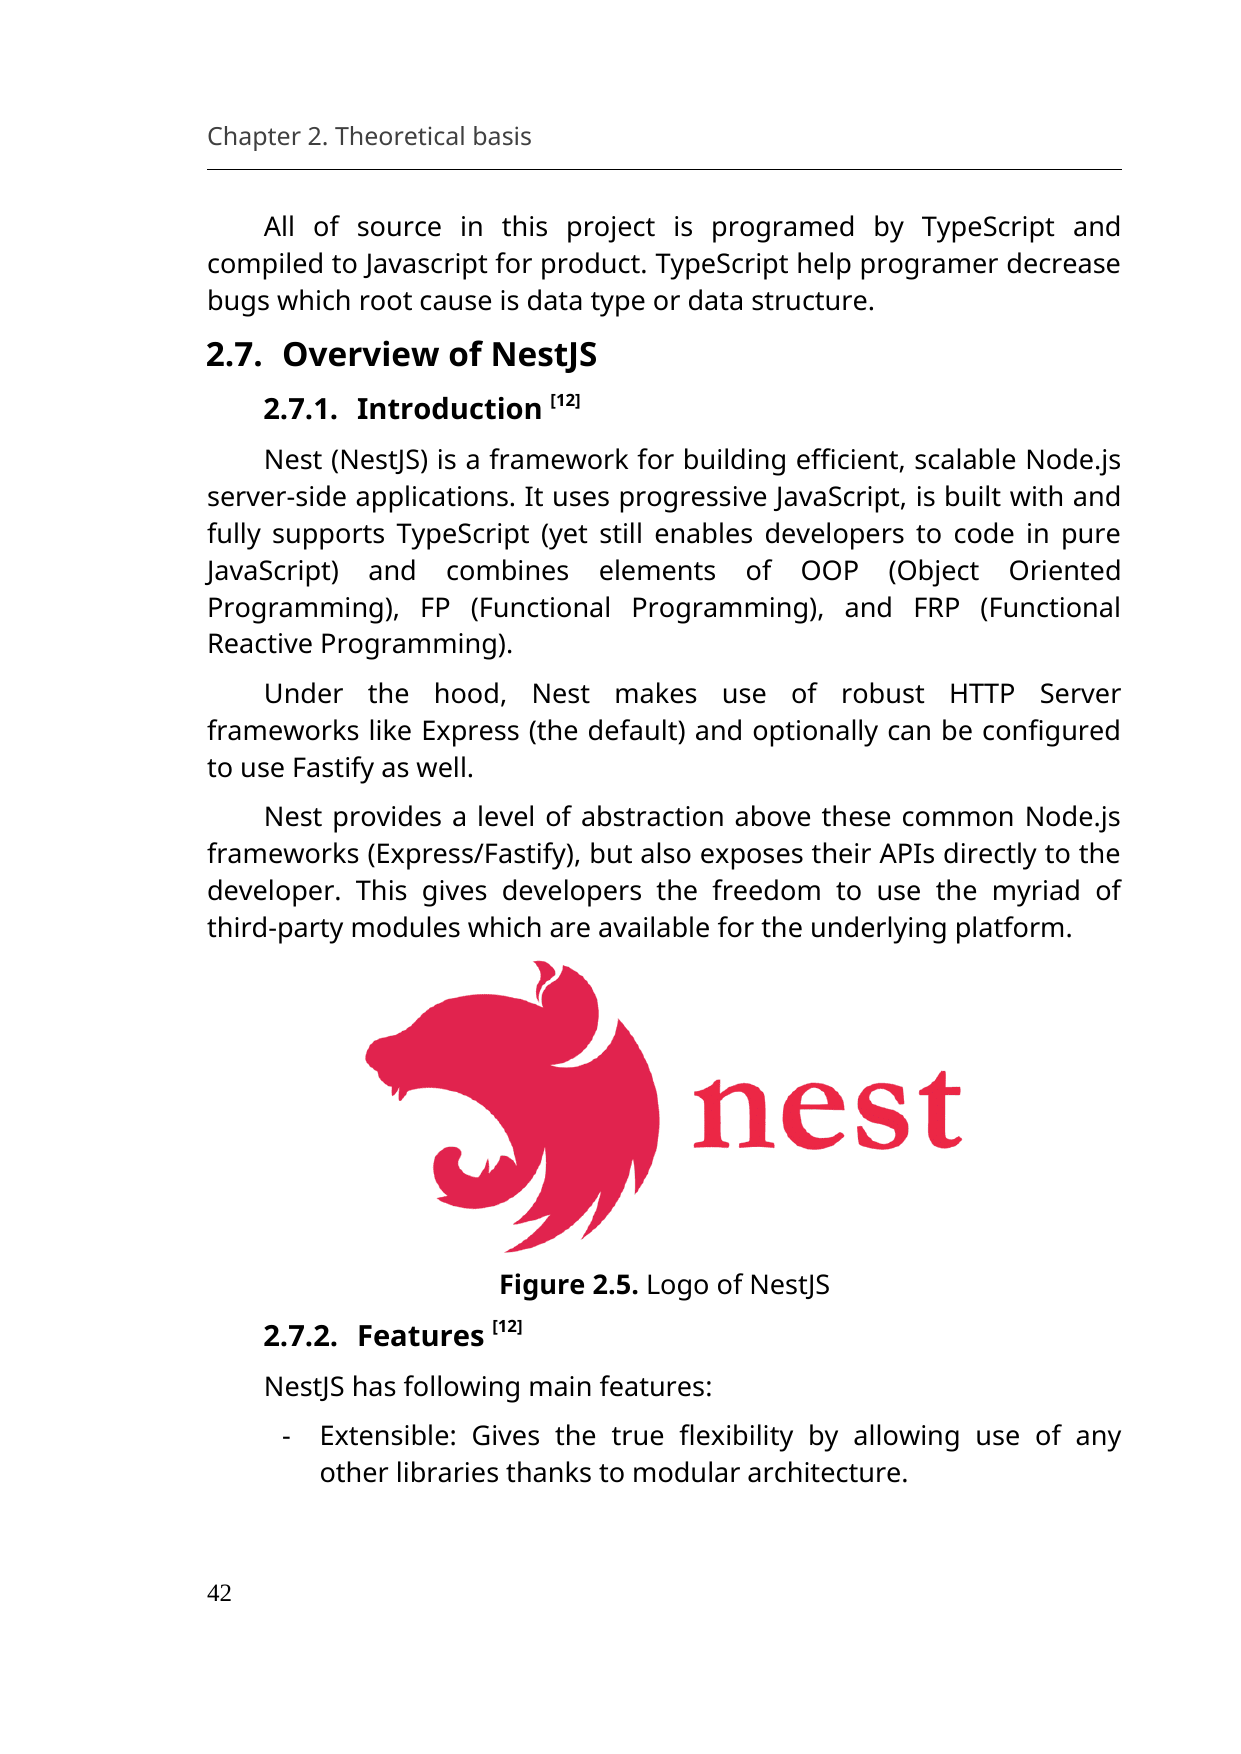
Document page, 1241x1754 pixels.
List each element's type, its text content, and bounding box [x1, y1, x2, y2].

list Extensible: Gives the true flexibility by allowing use of any other libraries thanks to modular architecture. [282, 1416, 1122, 1490]
text Nest (NestJS) is a framework for building efficient, scalable Node.js server-side applications. It uses progressive JavaScript, is built with and fully supports TypeScript (yet still enables developers to code in pure JavaScript) and combines elements of OOP (Object Oriented Programming), FP (Functional Programming), and FRP (Functional Reactive Programming). [207, 441, 1122, 662]
subtitle Introduction [12] [263, 388, 1122, 428]
subtitle Overview of NestJS [206, 331, 1122, 376]
picture [360, 957, 969, 1253]
text Nest provides a level of abstraction above these common Node.js frameworks (Express/Fastify), but also exposes their APIs directly to the developer. This gives developers the freedom to use the myriad of third-party modules which are available for the underlying platform. [207, 797, 1122, 945]
text All of source in this project is programed by TypeScript and compiled to Javascript for product. TypeScript help programer decrease bugs which root cause is data type or data structure. [207, 207, 1122, 318]
subtitle Features [12] [263, 1315, 1122, 1354]
text Under the hood, Nest makes use of robust HTTP Server frameworks like Express (the default) and optionally can be configured to use Fastify as well. [207, 674, 1122, 785]
text NestJS has following main features: [264, 1367, 1122, 1404]
text Figure 2.5. Logo of NestJS [207, 1266, 1122, 1302]
